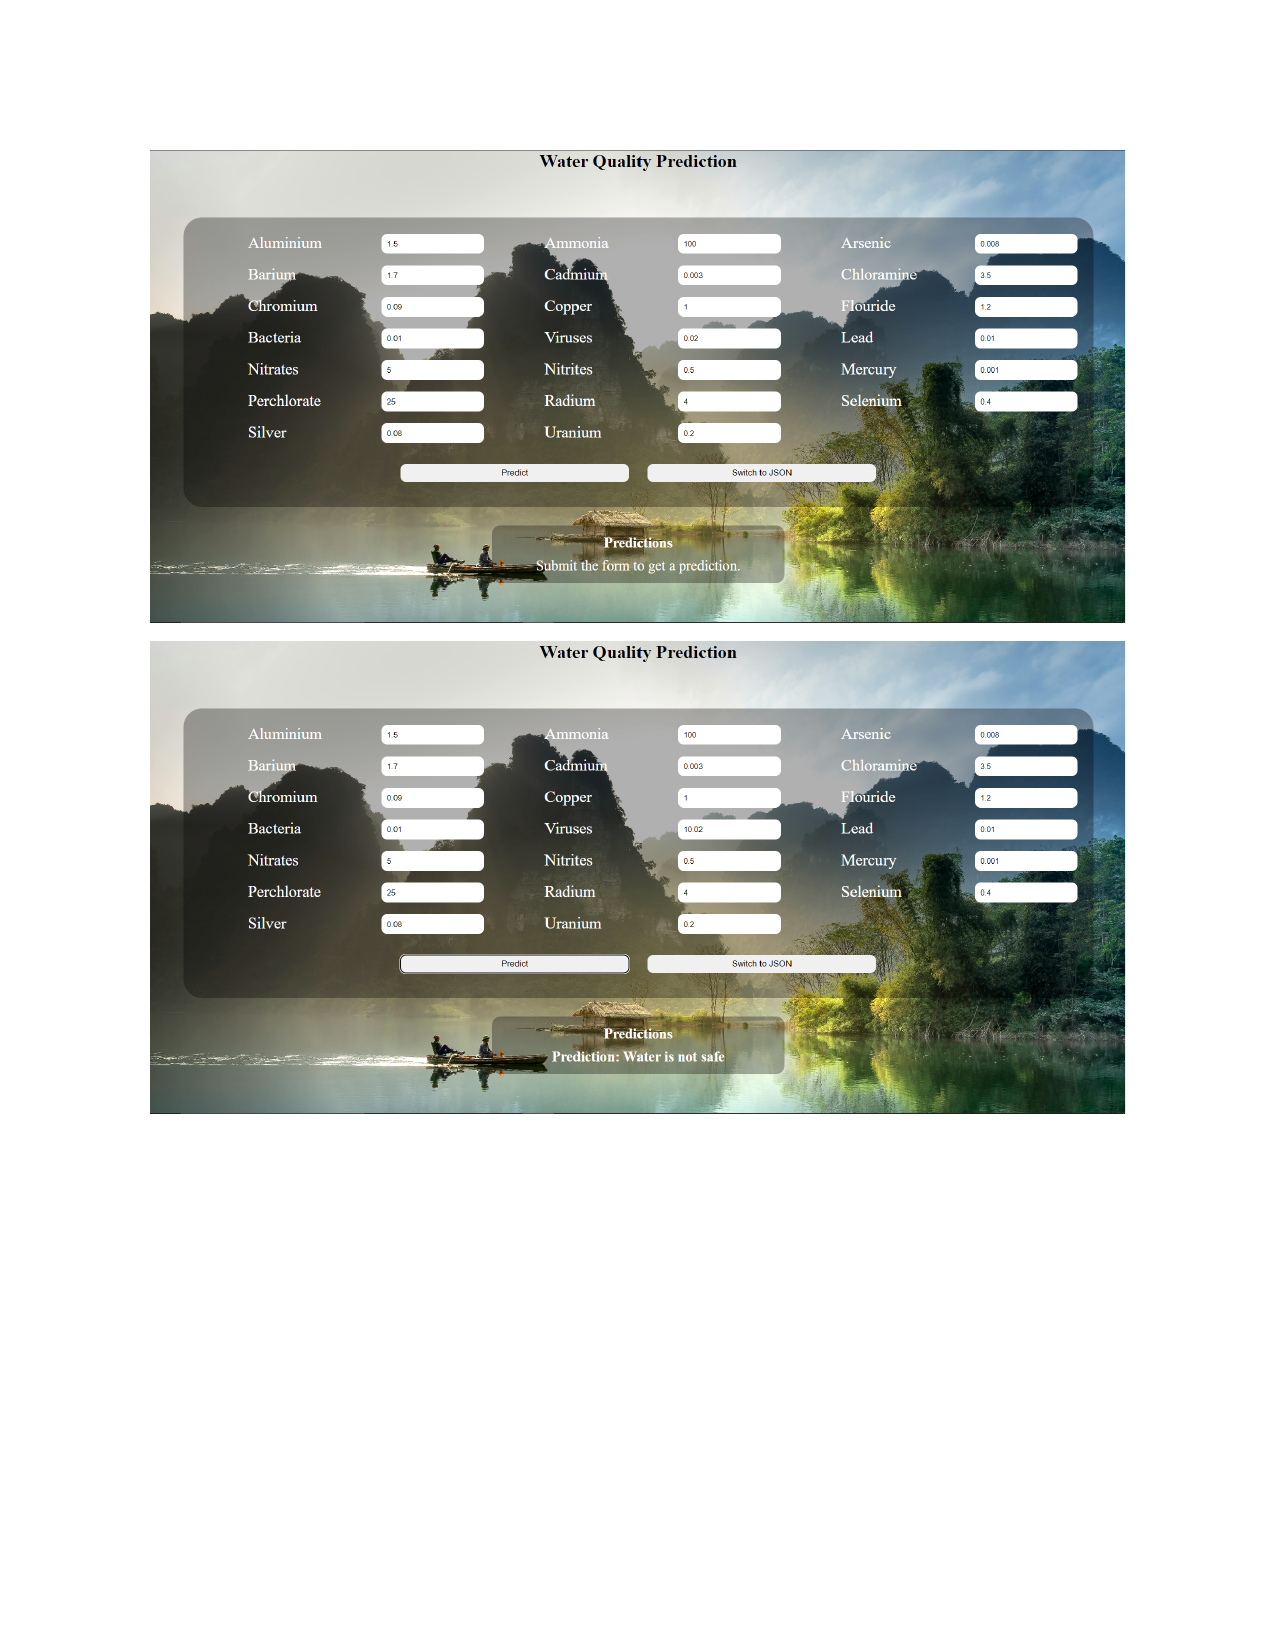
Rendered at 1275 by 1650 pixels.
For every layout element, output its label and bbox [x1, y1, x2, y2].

picture [150, 641, 1125, 1114]
picture [150, 150, 1125, 623]
